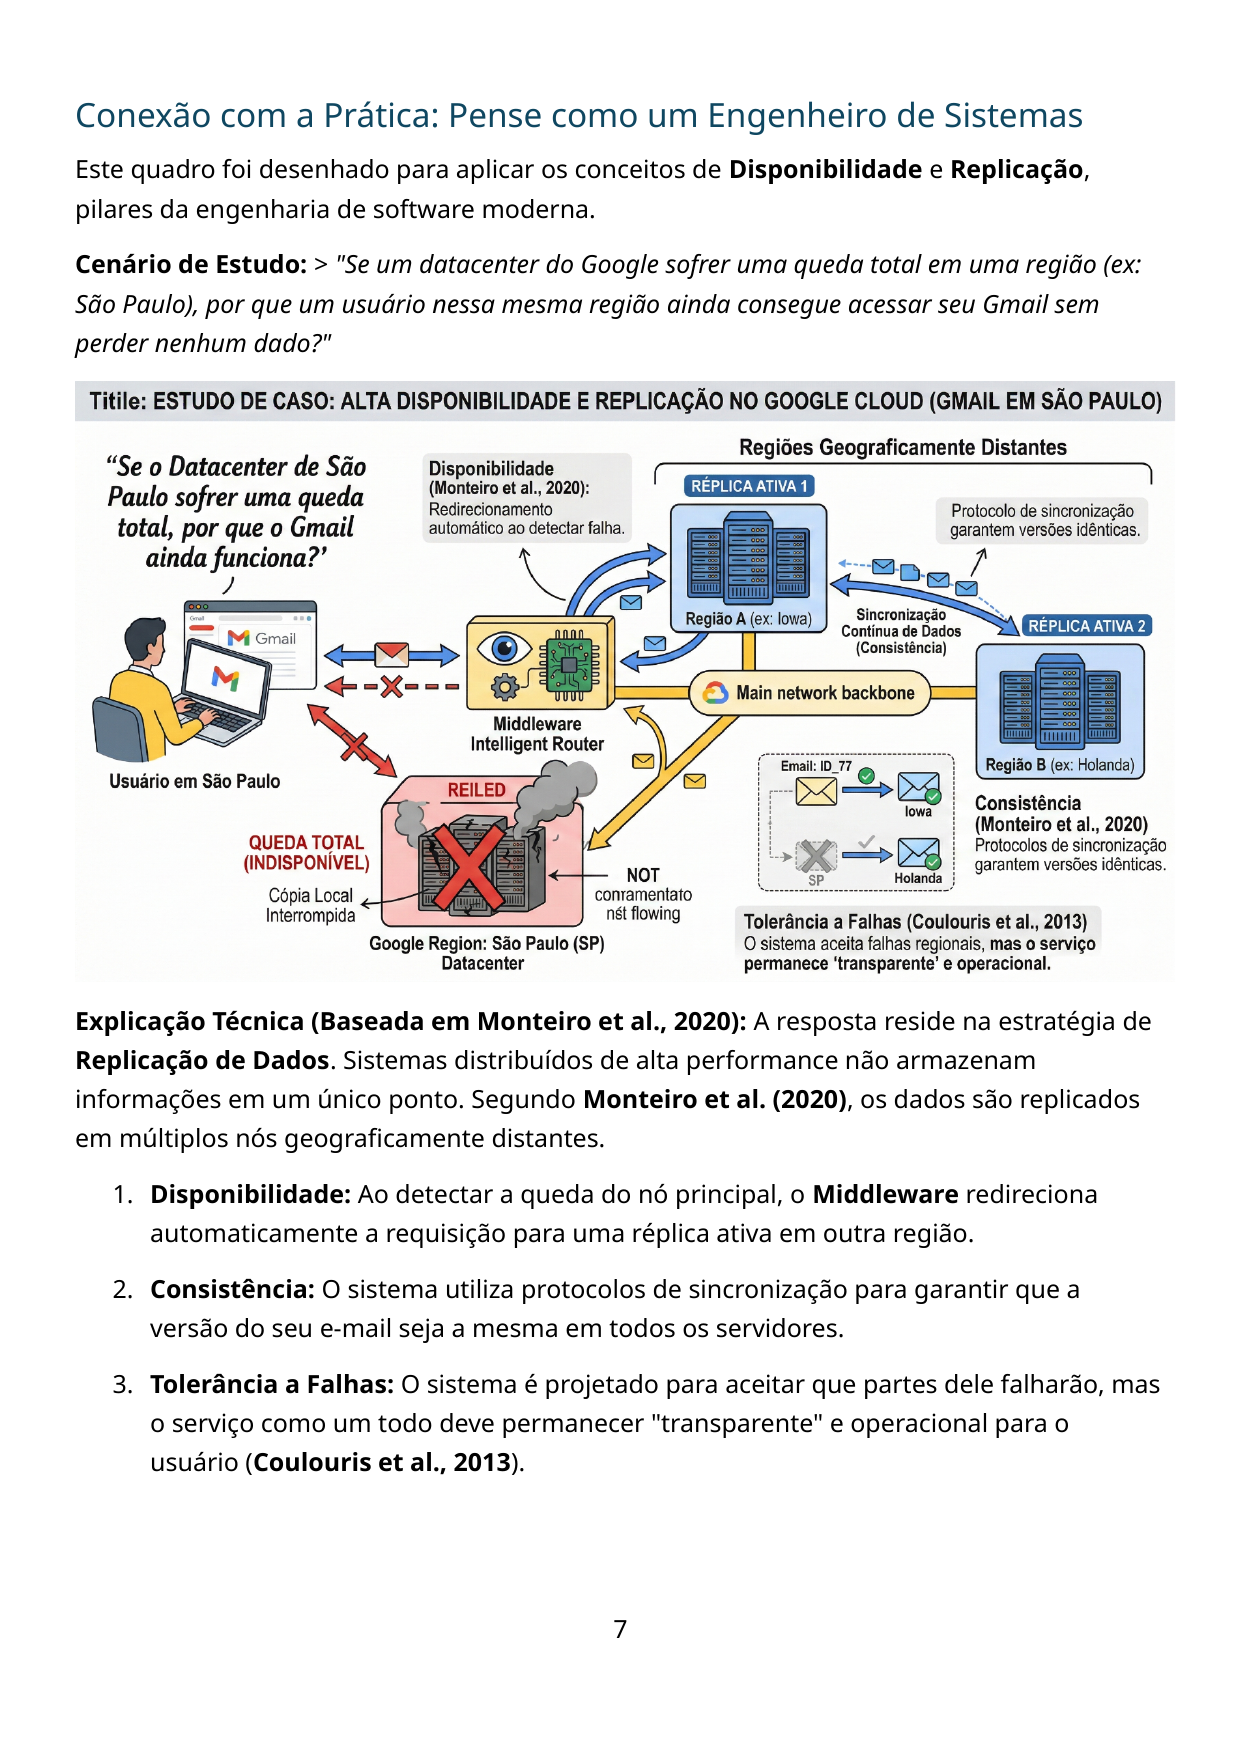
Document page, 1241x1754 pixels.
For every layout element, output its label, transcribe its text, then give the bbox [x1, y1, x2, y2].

list Tolerância a Falhas: O sistema é projetado para aceitar que partes dele falharão, mas o serviço como um todo deve permanecer "transparente" e operacional para o usuário (Coulouris et al., 2013). [112, 1366, 1165, 1479]
text Explicação Técnica (Baseada em Monteiro et al., 2020): A resposta reside na estratégia de Replicação de Dados. Sistemas distribuídos de alta performance não armazenam informações em um único ponto. Segundo Monteiro et al. (2020), os dados são replicados em múltiplos nós geograficamente distantes. [75, 1003, 1165, 1155]
list Consistência: O sistema utiliza protocolos de sincronização para garantir que a versão do seu e-mail seja a mesma em todos os servidores. [112, 1271, 1165, 1345]
list Disponibilidade: Ao detectar a queda do nó principal, o Middleware redireciona automaticamente a requisição para uma réplica ativa em outra região. [112, 1176, 1165, 1250]
text Este quadro foi desenhado para aplicar os conceitos de Disponibilidade e Replicação, pilares da engenharia de software moderna. [75, 152, 1165, 225]
subtitle Conexão com a Prática: Pense como um Engenheiro de Sistemas [75, 92, 1165, 137]
picture [75, 381, 1175, 982]
text Cenário de Estudo: > "Se um datacenter do Google sofrer uma queda total em uma região (ex: São Paulo), por que um usuário nessa mesma região ainda consegue acessar seu Gmail sem perder nenhum dado?" [75, 247, 1165, 359]
